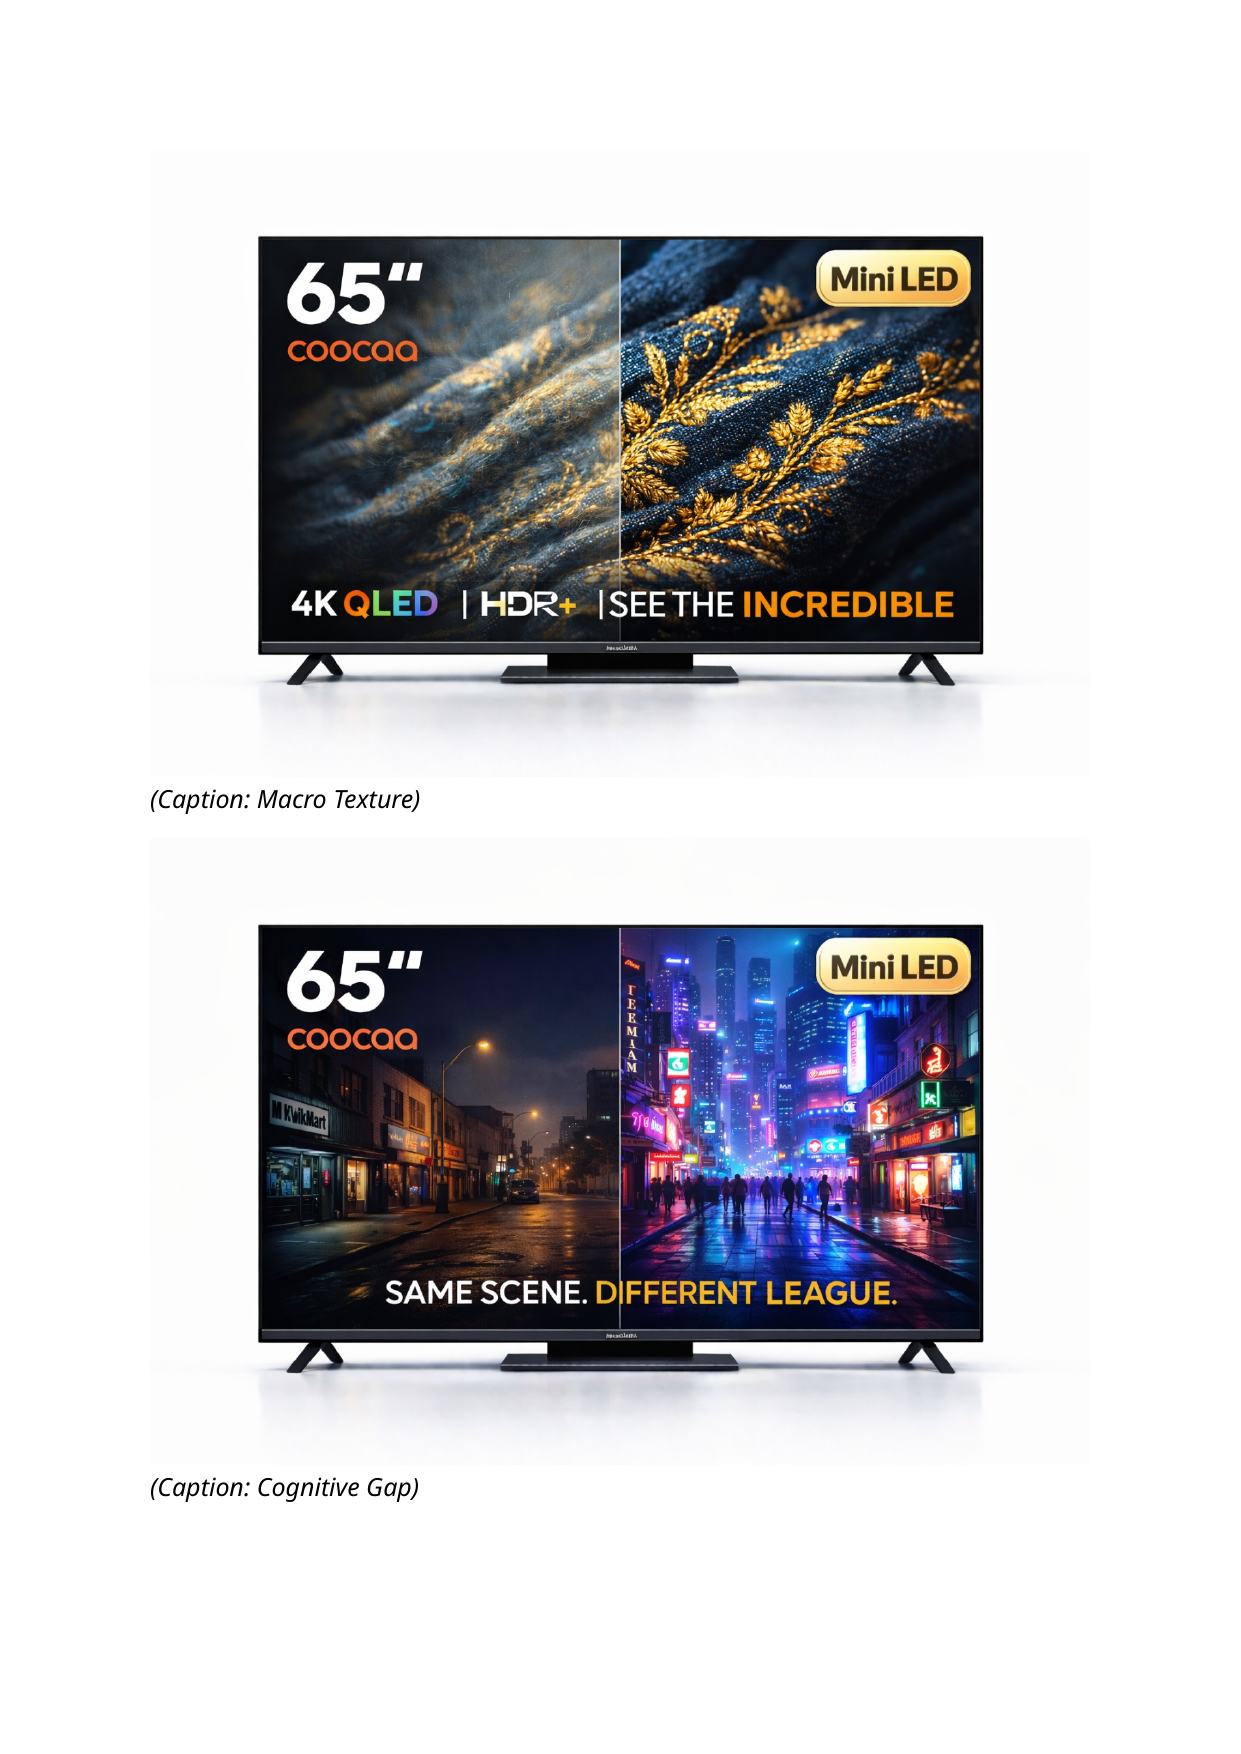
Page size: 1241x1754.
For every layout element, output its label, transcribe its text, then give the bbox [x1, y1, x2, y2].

picture [150, 150, 1091, 777]
text (Caption: Macro Texture) [150, 777, 1090, 816]
picture [150, 837, 1091, 1465]
text (Caption: Cognitive Gap) [150, 1465, 1090, 1504]
